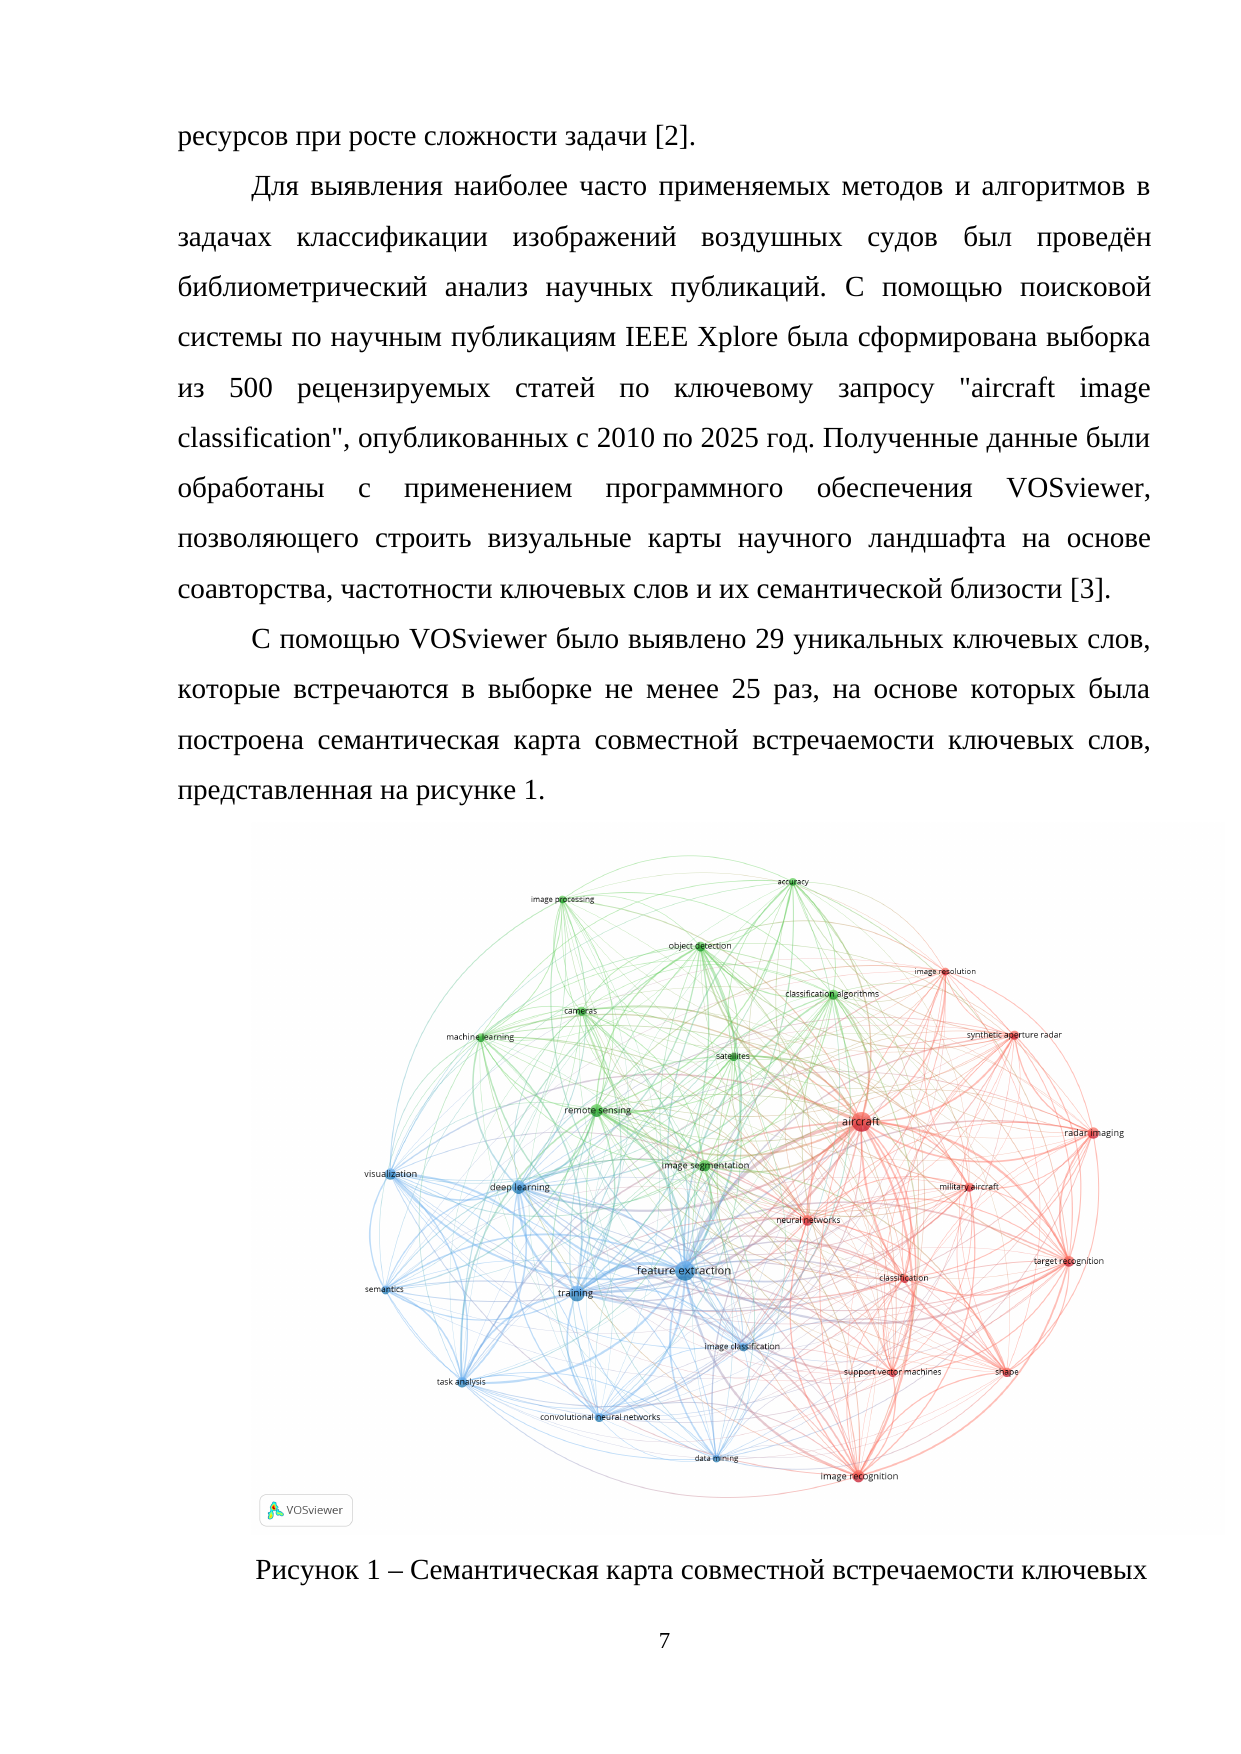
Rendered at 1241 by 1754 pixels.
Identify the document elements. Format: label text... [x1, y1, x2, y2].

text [177, 118, 1152, 152]
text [177, 1552, 1152, 1585]
text С помощью VOSviewer было выявлено 29 уникальных ключевых слов, которые встречаются в выборке не менее 25 раз, на основе которых была построена семантическая карта совместной встречаемости ключевых слов, представленная на рисунке 1. [177, 621, 1152, 806]
picture [251, 822, 1226, 1535]
text Для выявления наиболее часто применяемых методов и алгоритмов в задачах классификации изображений воздушных судов был проведён библиометрический анализ научных публикаций. С помощью поисковой системы по научным публикациям IEEE Xplore была сформирована выборка из 500 рецензируемых статей по ключевому запросу "aircraft image classification", опубликованных с 2010 по 2025 год. Полученные данные были обработаны с применением программного обеспечения VOSviewer, позволяющего строить визуальные карты научного ландшафта на основе соавторства, частотности ключевых слов и их семантической близости [3]. [177, 168, 1152, 604]
